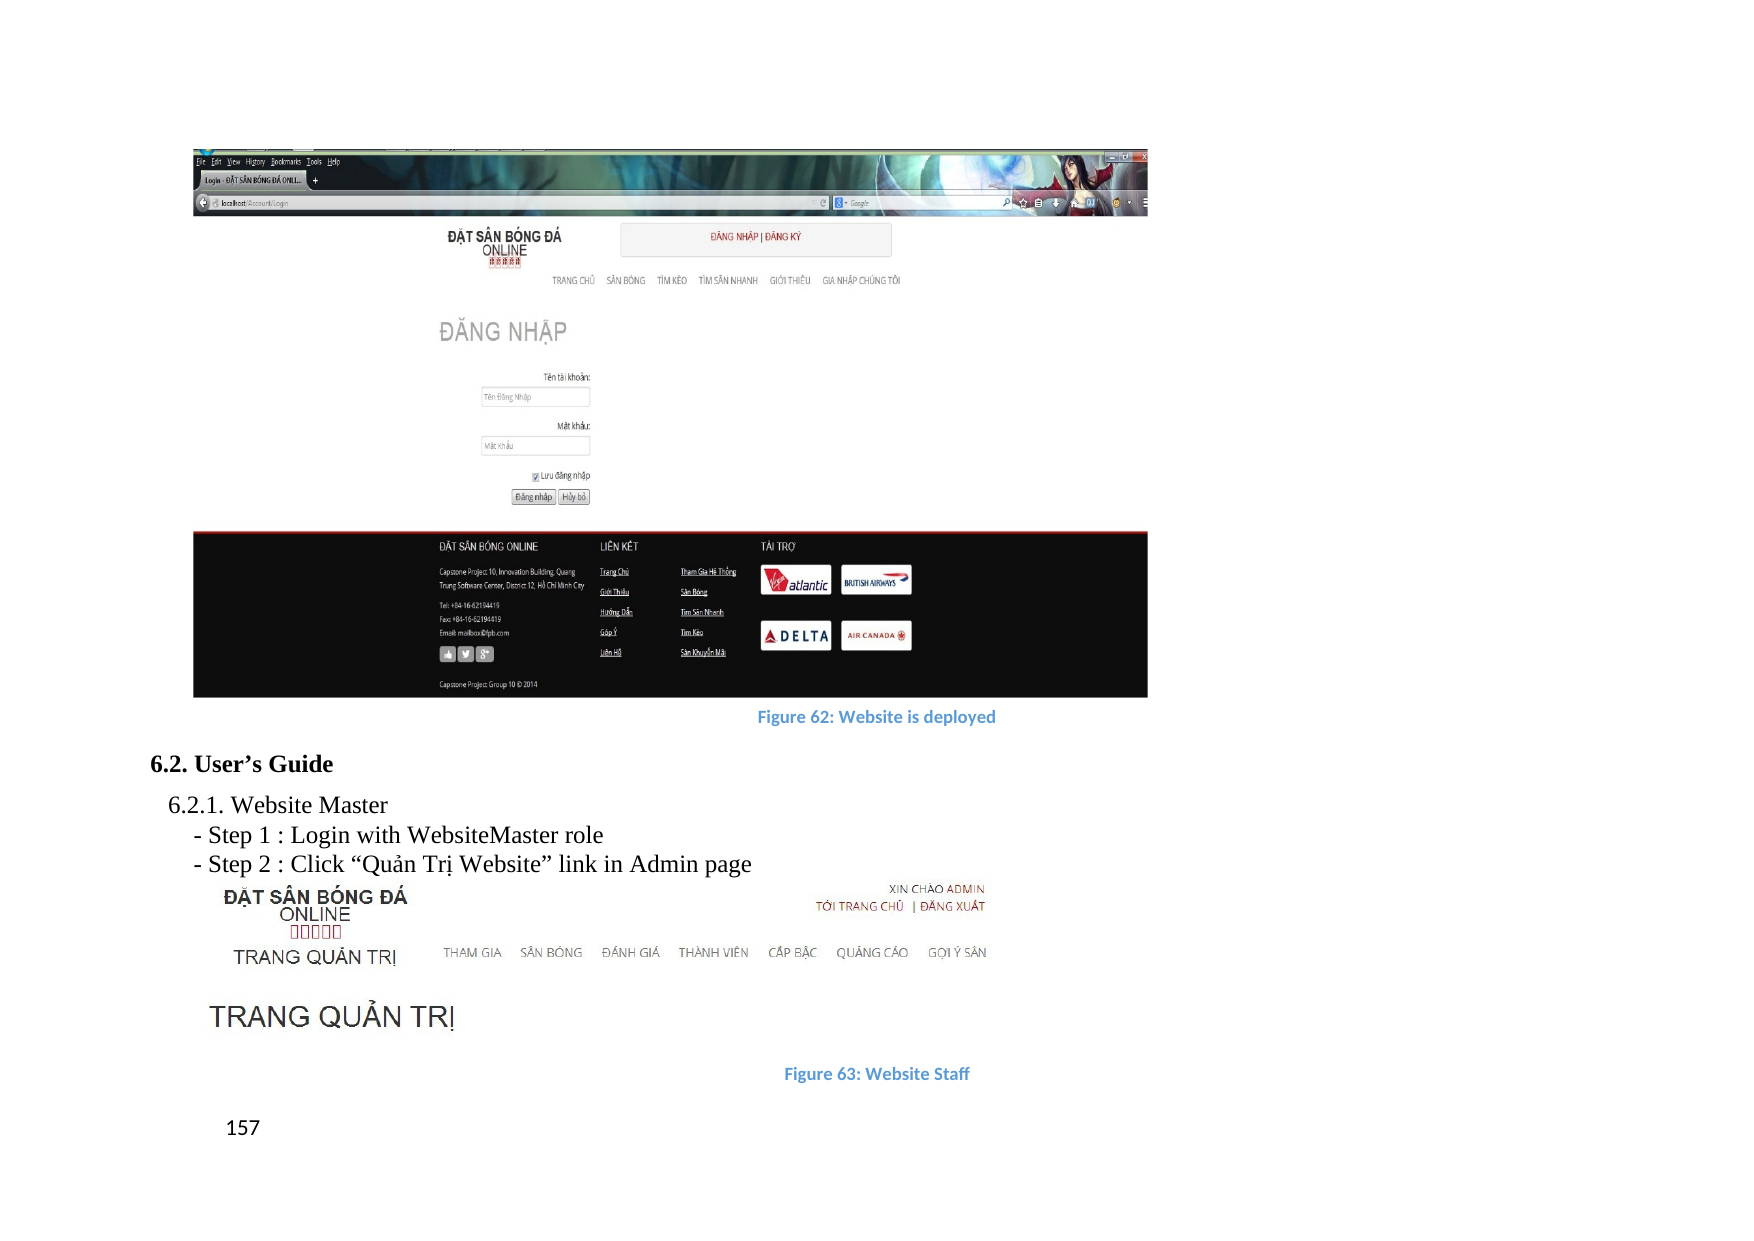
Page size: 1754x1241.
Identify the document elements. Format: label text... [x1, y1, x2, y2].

text Figure 62: Website is deployed [150, 706, 1604, 728]
picture [193, 879, 1010, 1061]
subtitle Website Master [168, 790, 1604, 819]
text - Step 2 : Click “Quản Trị Website” link in Admin page [193, 849, 1604, 878]
text Figure 63: Website Staff [150, 1062, 1604, 1085]
picture [193, 149, 1148, 705]
subtitle User’s Guide [150, 749, 1604, 778]
text - Step 1 : Login with WebsiteMaster role [193, 820, 1604, 848]
